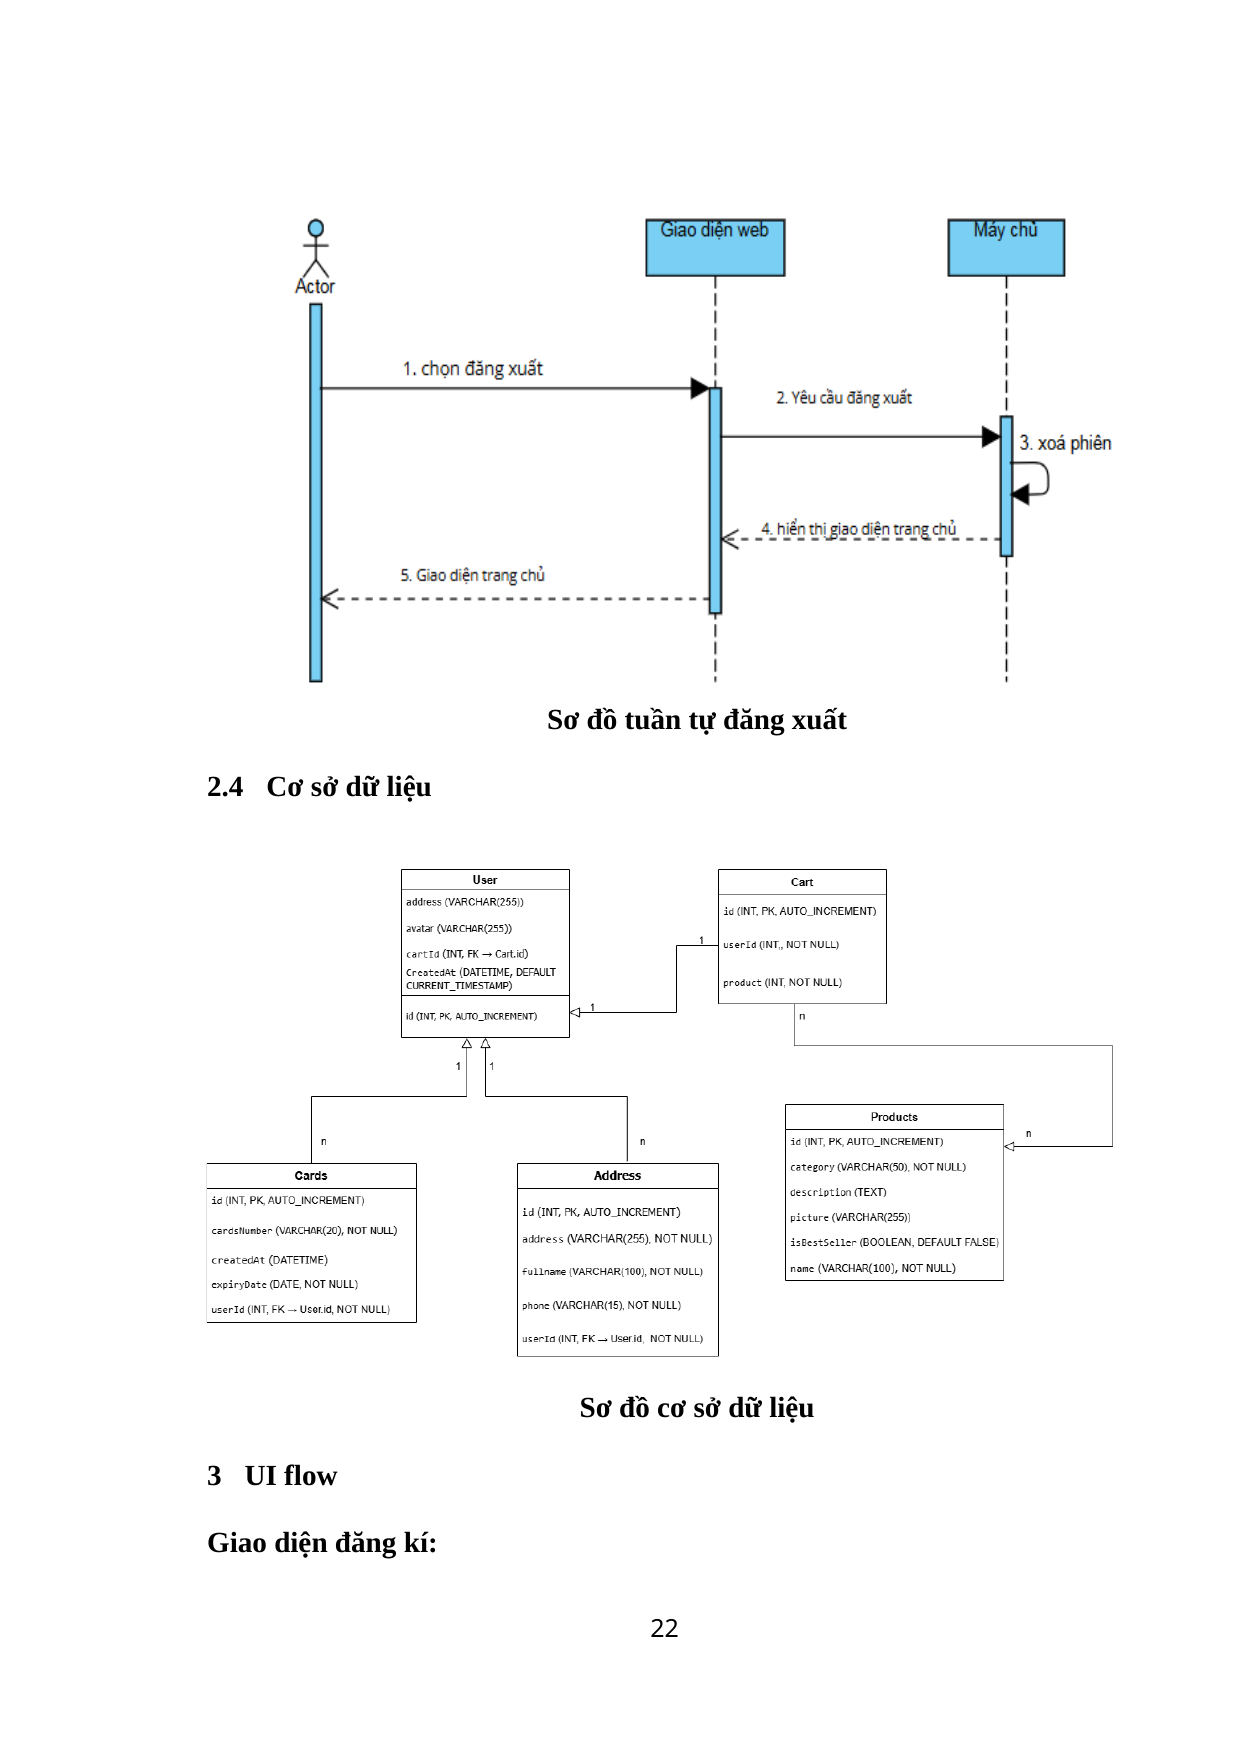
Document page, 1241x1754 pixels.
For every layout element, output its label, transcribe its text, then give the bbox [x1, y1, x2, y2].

list Sơ đồ cơ sở dữ liệu [272, 1391, 1122, 1424]
list Sơ đồ tuần tự đăng xuất [272, 702, 1122, 735]
list Cơ sở dữ liệu [207, 769, 1122, 802]
picture [271, 177, 1137, 702]
picture [206, 869, 1123, 1357]
list UI flow [207, 1458, 1122, 1491]
text Giao diện đăng kí: [207, 1525, 1122, 1558]
